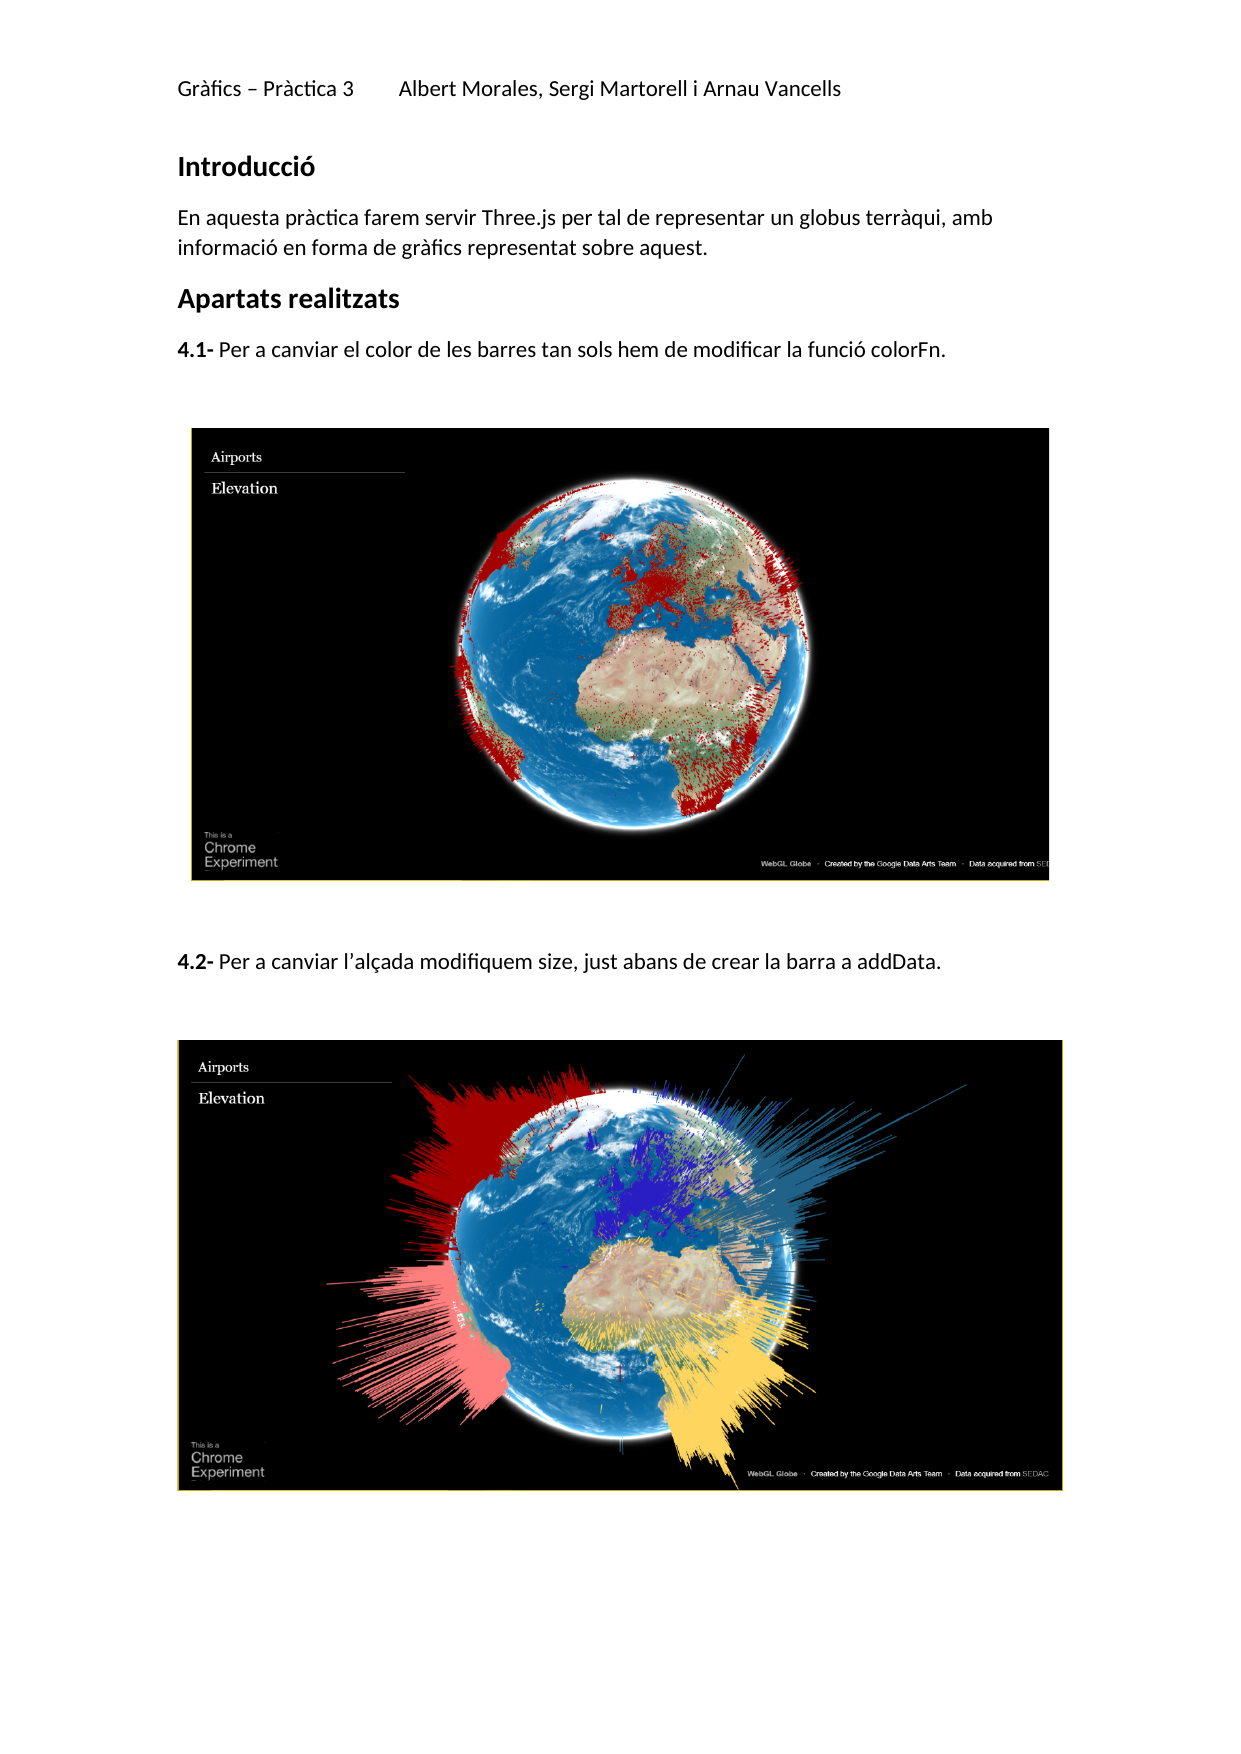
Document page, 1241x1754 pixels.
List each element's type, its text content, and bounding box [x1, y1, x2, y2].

text Apartats realitzats [177, 280, 1063, 315]
text 4.1- Per a canviar el color de les barres tan sols hem de modificar la funció colorFn. [177, 335, 1063, 363]
picture [177, 1040, 1063, 1491]
text 4.2- Per a canviar l’alçada modifiquem size, just abans de crear la barra a addData. [177, 947, 1063, 975]
text En aquesta pràctica farem servir Three.js per tal de representar un globus terràqui, amb informació en forma de gràfics representat sobre aquest. [177, 203, 1063, 261]
text Introducció [177, 148, 1063, 183]
picture [191, 428, 1050, 881]
